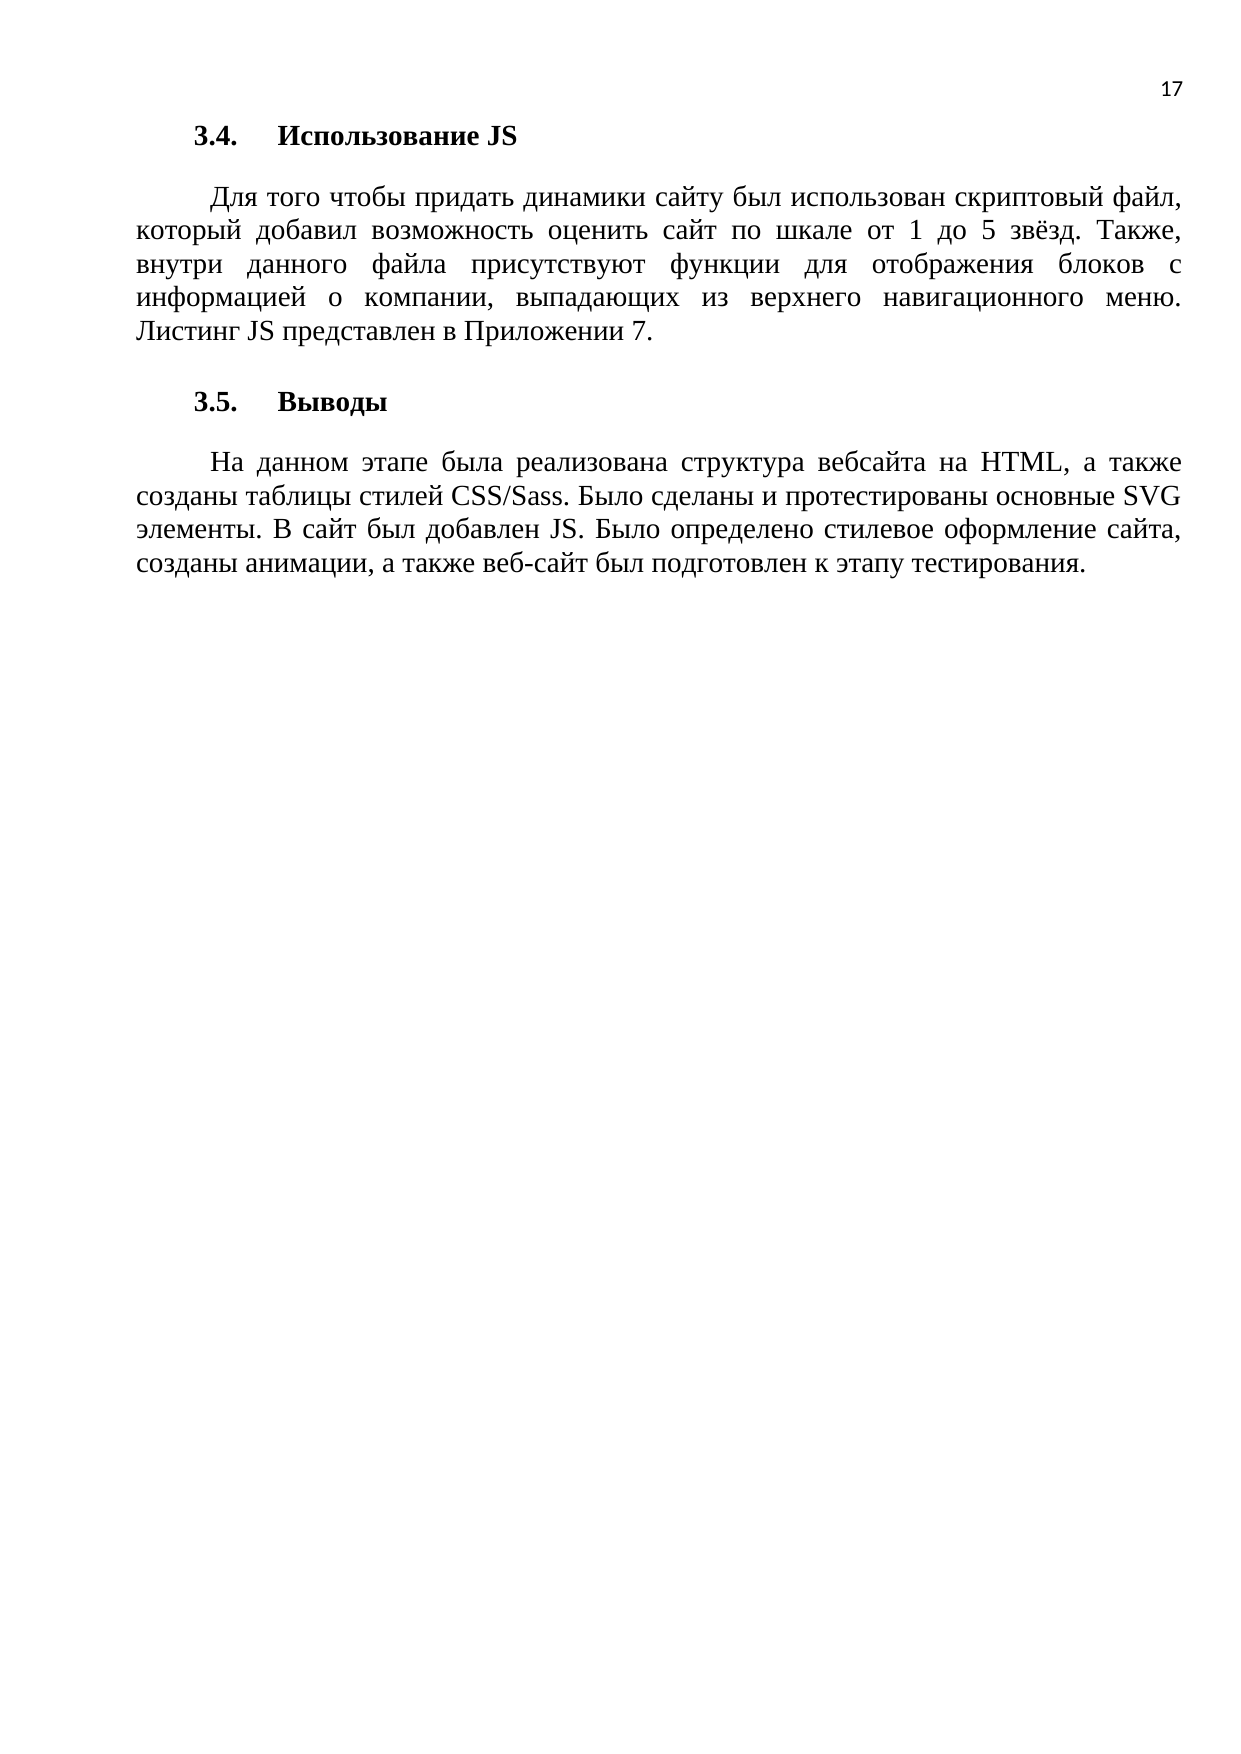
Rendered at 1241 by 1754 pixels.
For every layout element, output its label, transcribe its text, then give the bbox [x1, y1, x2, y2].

text На данном этапе была реализована структура вебсайта на HTML, а также созданы таблицы стилей CSS/Sass. Было сделаны и протестированы основные SVG элементы. В сайт был добавлен JS. Было определено стилевое оформление сайта, созданы анимации, а также веб-сайт был подготовлен к этапу тестирования. [136, 444, 1183, 578]
subtitle Использование JS [194, 118, 1183, 152]
subtitle Выводы [194, 384, 1183, 417]
text Для того чтобы придать динамики сайту был использован скриптовый файл, который добавил возможность оценить сайт по шкале от 1 до 5 звёзд. Также, внутри данного файла присутствуют функции для отображения блоков с информацией о компании, выпадающих из верхнего навигационного меню. Листинг JS представлен в Приложении 7. [136, 179, 1183, 346]
